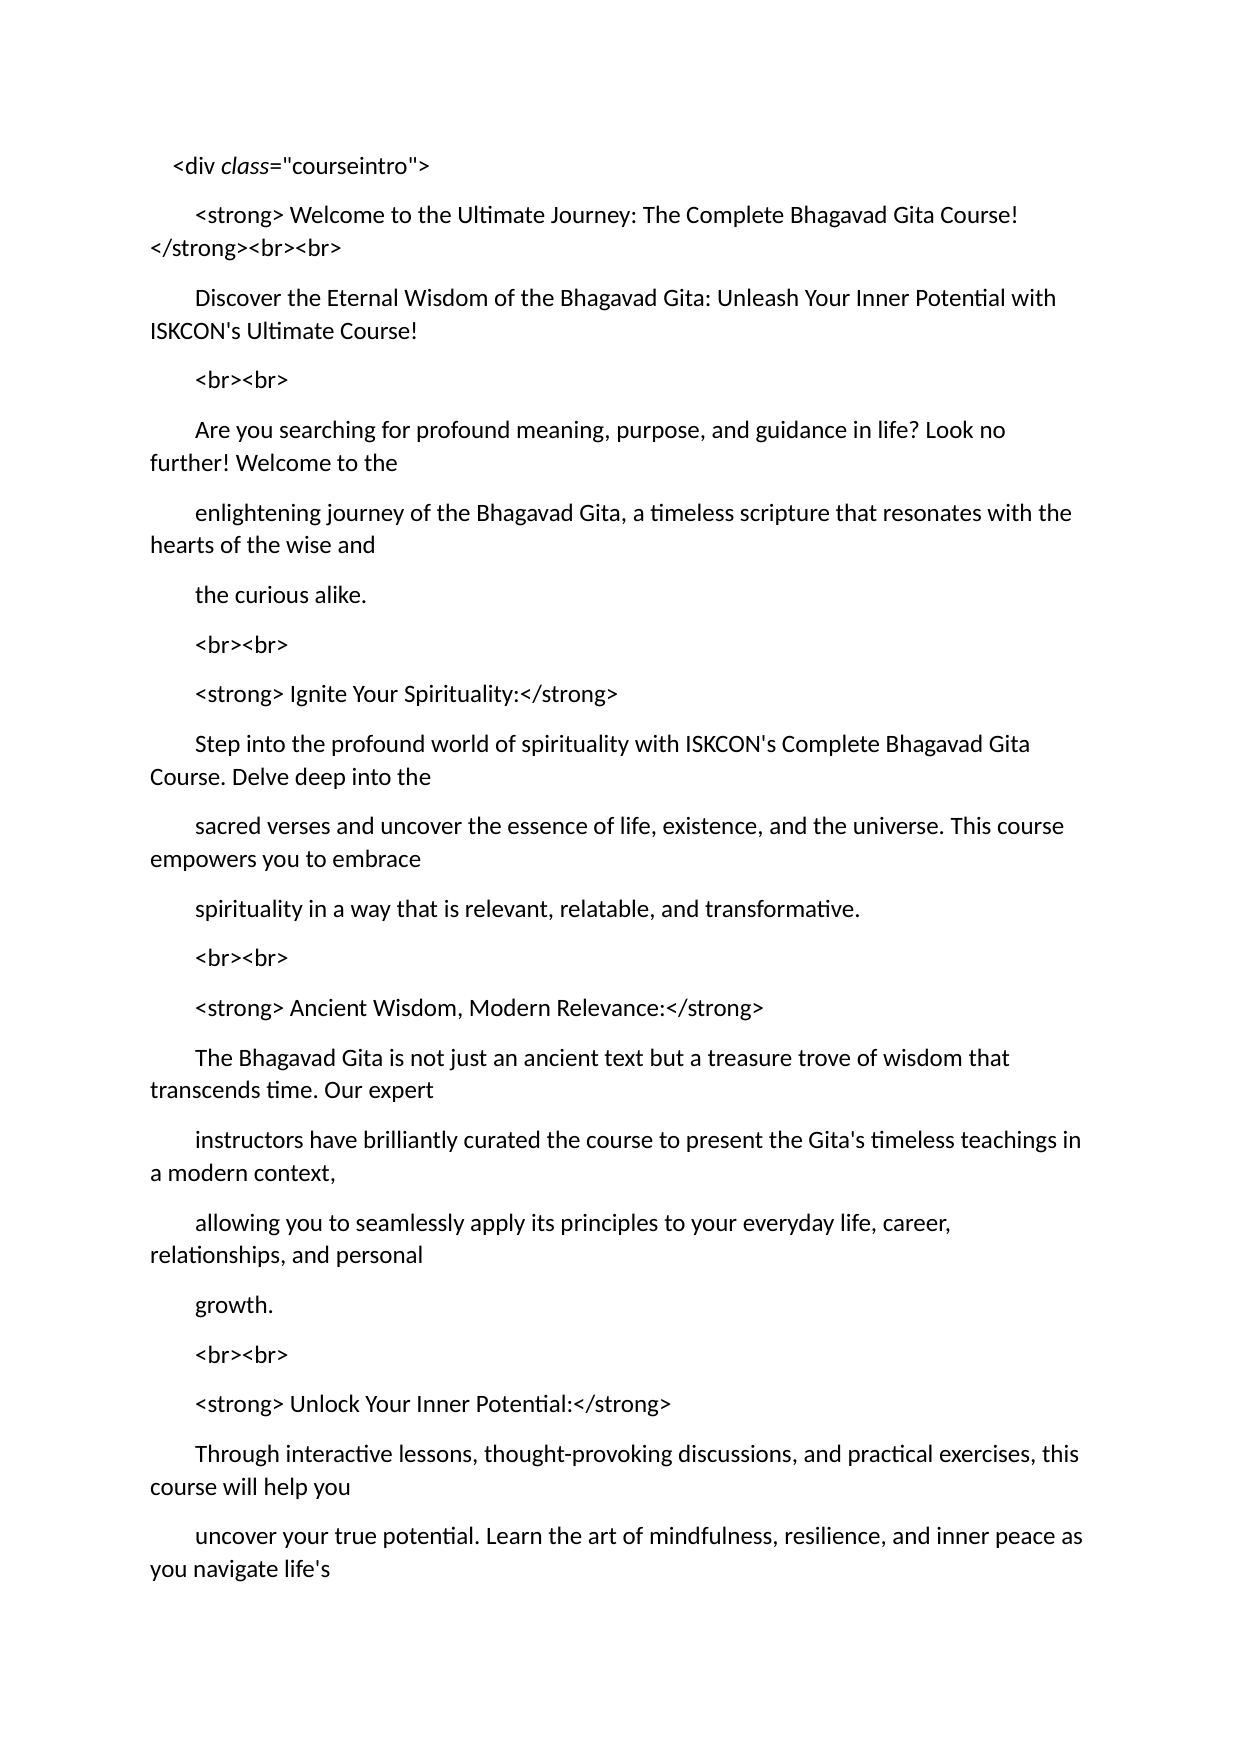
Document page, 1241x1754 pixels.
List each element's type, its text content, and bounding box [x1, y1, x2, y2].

text uncover your true potential. Learn the art of mindfulness, resilience, and inner peace as you navigate life's [150, 1520, 1090, 1584]
text <br><br> [150, 942, 1090, 973]
text <br><br> [150, 629, 1090, 659]
text instructors have brilliantly curated the course to present the Gita's timeless teachings in a modern context, [150, 1124, 1090, 1188]
text enlightening journey of the Bhagavad Gita, a timeless scripture that resonates with the hearts of the wise and [150, 497, 1090, 560]
text Step into the profound world of spirituality with ISKCON's Complete Bhagavad Gita Course. Delve deep into the [150, 728, 1090, 791]
text <strong> Unlock Your Inner Potential:</strong> [150, 1388, 1090, 1419]
text <strong> Welcome to the Ultimate Journey: The Complete Bhagavad Gita Course! </strong><br><br> [150, 199, 1090, 263]
text Discover the Eternal Wisdom of the Bhagavad Gita: Unleash Your Inner Potential with ISKCON's Ultimate Course! [150, 282, 1090, 346]
text Are you searching for profound meaning, purpose, and guidance in life? Look no further! Welcome to the [150, 414, 1090, 478]
text <br><br> [150, 1339, 1090, 1369]
text spirituality in a way that is relevant, relatable, and transformative. [150, 893, 1090, 923]
text <br><br> [150, 364, 1090, 395]
text Through interactive lessons, thought-provoking discussions, and practical exercises, this course will help you [150, 1438, 1090, 1501]
text <div class="courseintro"> [150, 150, 1090, 181]
text growth. [150, 1289, 1090, 1320]
text The Bhagavad Gita is not just an ancient text but a treasure trove of wisdom that transcends time. Our expert [150, 1042, 1090, 1105]
text the curious alike. [150, 579, 1090, 610]
text <strong> Ignite Your Spirituality:</strong> [150, 678, 1090, 709]
text allowing you to seamlessly apply its principles to your everyday life, career, relationships, and personal [150, 1207, 1090, 1270]
text sacred verses and uncover the essence of life, existence, and the universe. This course empowers you to embrace [150, 810, 1090, 874]
text <strong> Ancient Wisdom, Modern Relevance:</strong> [150, 992, 1090, 1023]
